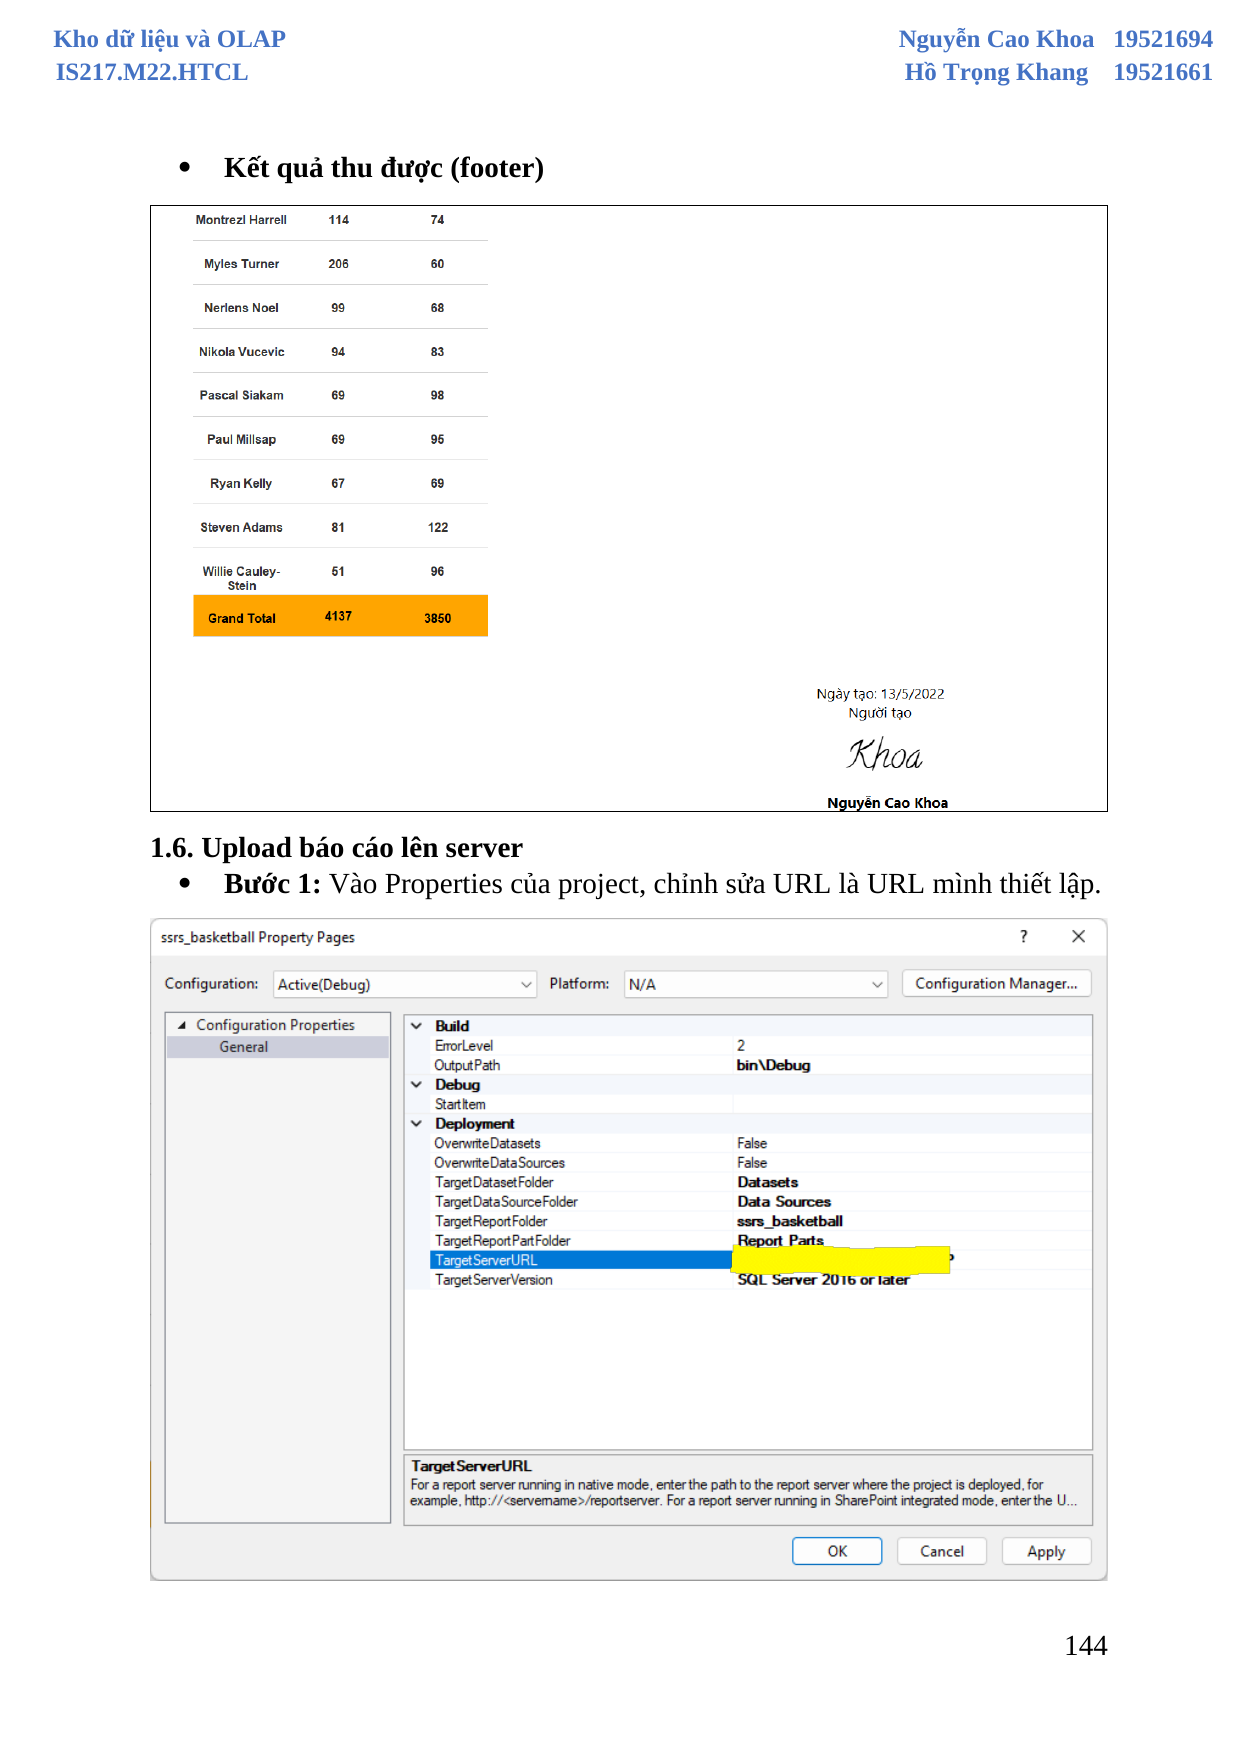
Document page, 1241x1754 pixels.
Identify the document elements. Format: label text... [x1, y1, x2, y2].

picture [151, 206, 1107, 811]
list Bước 1: Vào Properties của project, chỉnh sửa URL là URL mình thiết lập. [179, 866, 1107, 900]
list Kết quả thu được (footer) [179, 150, 1107, 184]
subtitle 1.6. Upload báo cáo lên server [150, 830, 1107, 864]
picture [150, 918, 1108, 1581]
